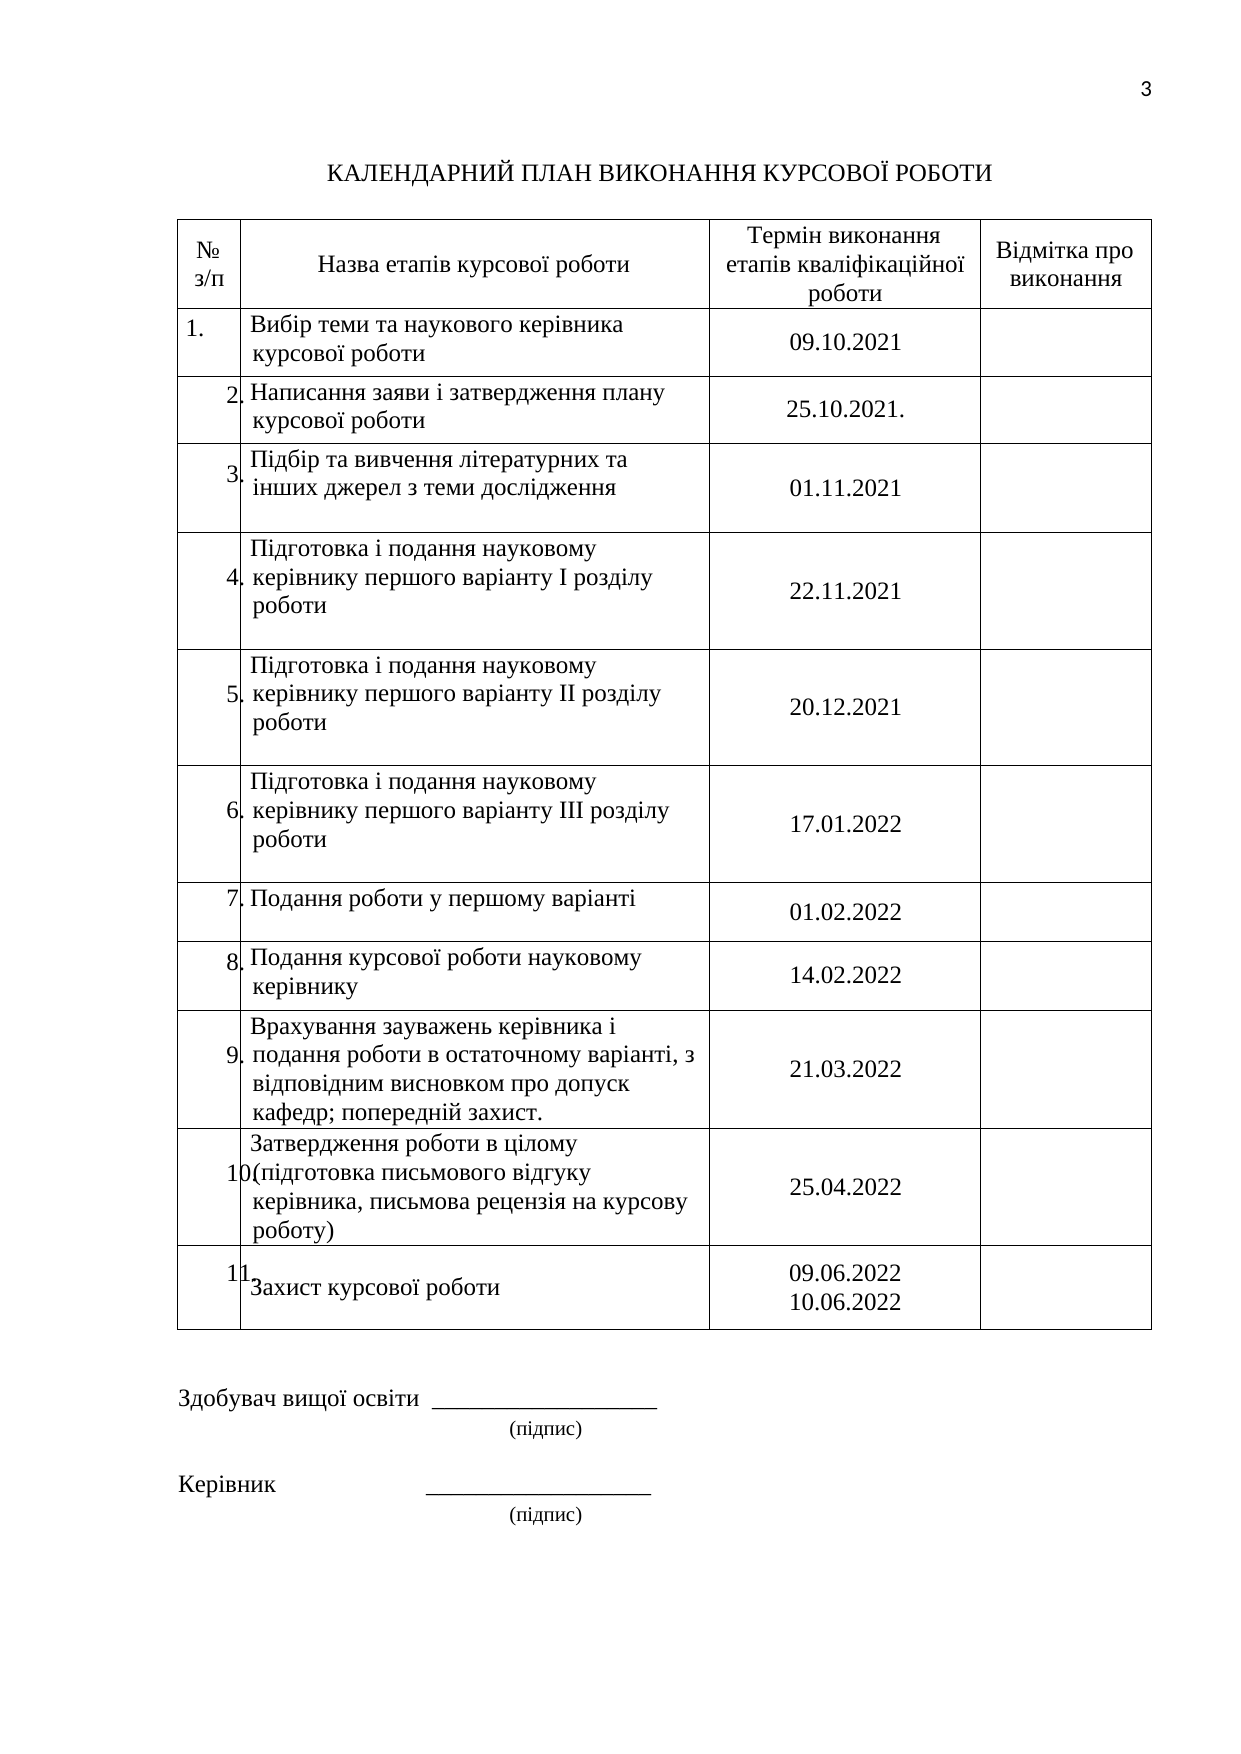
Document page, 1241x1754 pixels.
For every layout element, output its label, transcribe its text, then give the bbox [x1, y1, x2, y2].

table_cell Затвердження роботи в цілому (підготовка письмового відгуку керівника, письмова рецензія на курсову роботу) [241, 1129, 709, 1245]
table_cell Подання роботи у першому варіанті [241, 883, 709, 941]
table_cell [178, 650, 240, 765]
table_cell [981, 1129, 1151, 1245]
table_cell Підготовка і подання науковому керівнику першого варіанту ІІ розділу роботи [241, 650, 709, 765]
text (підпис) [178, 1412, 1152, 1441]
table_cell 01.11.2021 [710, 444, 980, 532]
table_cell [981, 444, 1151, 532]
table_cell [981, 942, 1151, 1010]
table_cell [981, 377, 1151, 443]
text (підпис) [178, 1498, 1152, 1527]
table_cell [981, 1011, 1151, 1127]
table_cell 09.10.2021 [710, 309, 980, 376]
table_cell 25.04.2022 [710, 1129, 980, 1245]
table_cell [178, 1129, 240, 1245]
table_cell 17.01.2022 [710, 766, 980, 882]
table_cell 14.02.2022 [710, 942, 980, 1010]
table_cell [178, 766, 240, 882]
table_cell 21.03.2022 [710, 1011, 980, 1127]
text Керівник __________________ [178, 1469, 1152, 1498]
table_cell [178, 444, 240, 532]
table_cell [981, 1246, 1151, 1328]
table_cell Підготовка і подання науковому керівнику першого варіанту І розділу роботи [241, 533, 709, 649]
table_cell [981, 650, 1151, 765]
table_cell [178, 1246, 240, 1328]
table_cell Підбір та вивчення літературних та інших джерел з теми дослідження [241, 444, 709, 532]
text КАЛЕНДАРНИЙ ПЛАН ВИКОНАННЯ КУРСОВОЇ РОБОТИ [174, 158, 1152, 187]
text Здобувач вищої освіти __________________ [178, 1383, 1152, 1412]
table_cell 20.12.2021 [710, 650, 980, 765]
table_header № з/п [178, 220, 240, 308]
table_cell Подання курсової роботи науковому керівнику [241, 942, 709, 1010]
table_cell [981, 309, 1151, 376]
table_header Термін виконання етапів кваліфікаційної роботи [710, 220, 980, 308]
table_cell Врахування зауважень керівника і подання роботи в остаточному варіанті, з відповідним висновком про допуск кафедр; попередній захист. [241, 1011, 709, 1127]
table_cell [981, 533, 1151, 649]
table_cell 01.02.2022 [710, 883, 980, 941]
table_cell [981, 883, 1151, 941]
table_cell 22.11.2021 [710, 533, 980, 649]
table_cell [178, 377, 240, 443]
table_cell 25.10.2021. [710, 377, 980, 443]
table_cell Підготовка і подання науковому керівнику першого варіанту ІІІ розділу роботи [241, 766, 709, 882]
table_cell [178, 1011, 240, 1127]
table_cell [178, 942, 240, 1010]
table_header Відмітка про виконання [981, 220, 1151, 308]
table_cell [981, 766, 1151, 882]
table_cell Захист курсової роботи [241, 1246, 709, 1328]
table_cell Написання заяви і затвердження плану курсової роботи [241, 377, 709, 443]
table_cell [178, 533, 240, 649]
table_cell Вибір теми та наукового керівника курсової роботи [241, 309, 709, 376]
table_cell [178, 883, 240, 941]
table_header Назва етапів курсової роботи [241, 220, 709, 308]
table_cell [178, 309, 240, 376]
table_cell 09.06.2022 10.06.2022 [710, 1246, 980, 1328]
